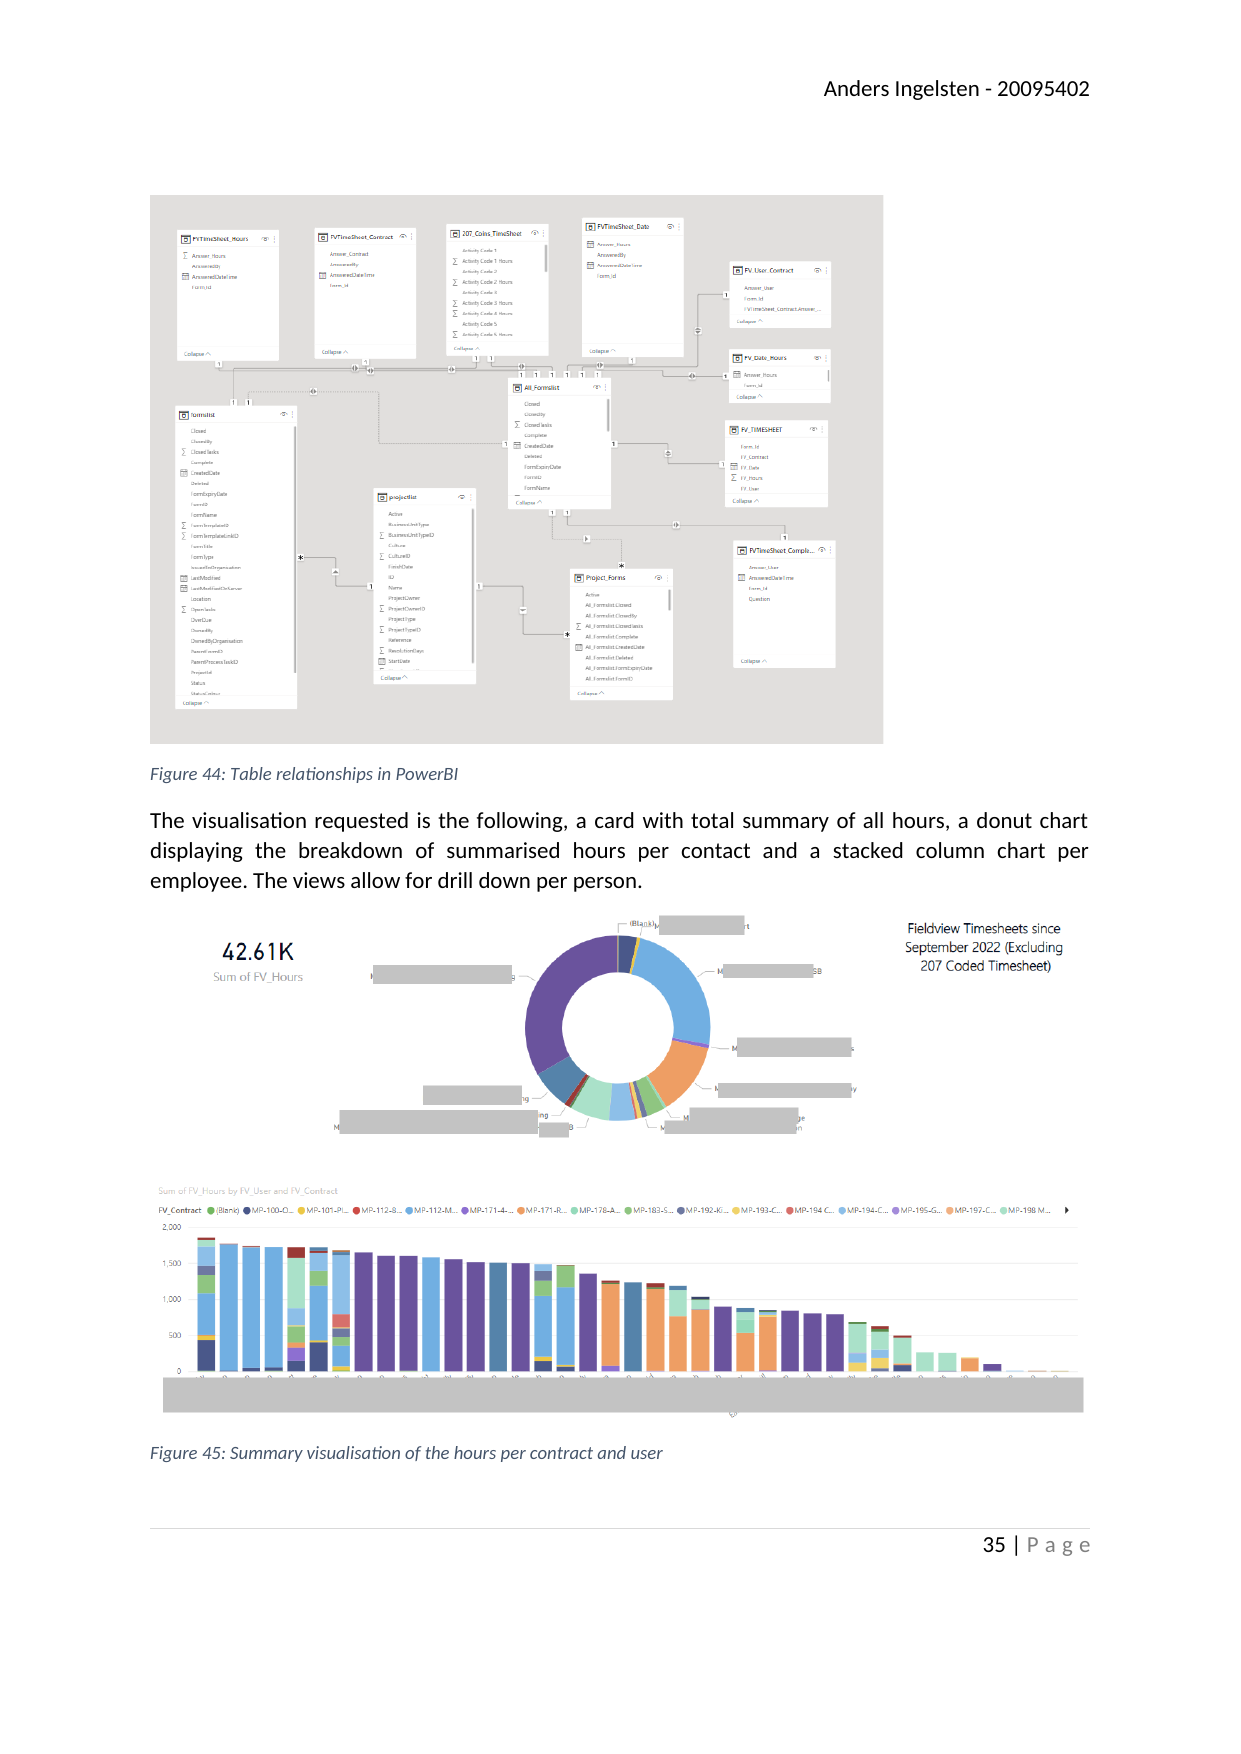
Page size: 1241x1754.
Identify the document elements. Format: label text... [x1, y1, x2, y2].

text The visualisation requested is the following, a card with total summary of all hours, a donut chart displaying the breakdown of summarised hours per contact and a stacked column chart per employee. The views allow for drill down per person. [150, 806, 1090, 894]
picture [150, 195, 884, 744]
picture [150, 913, 1091, 1423]
